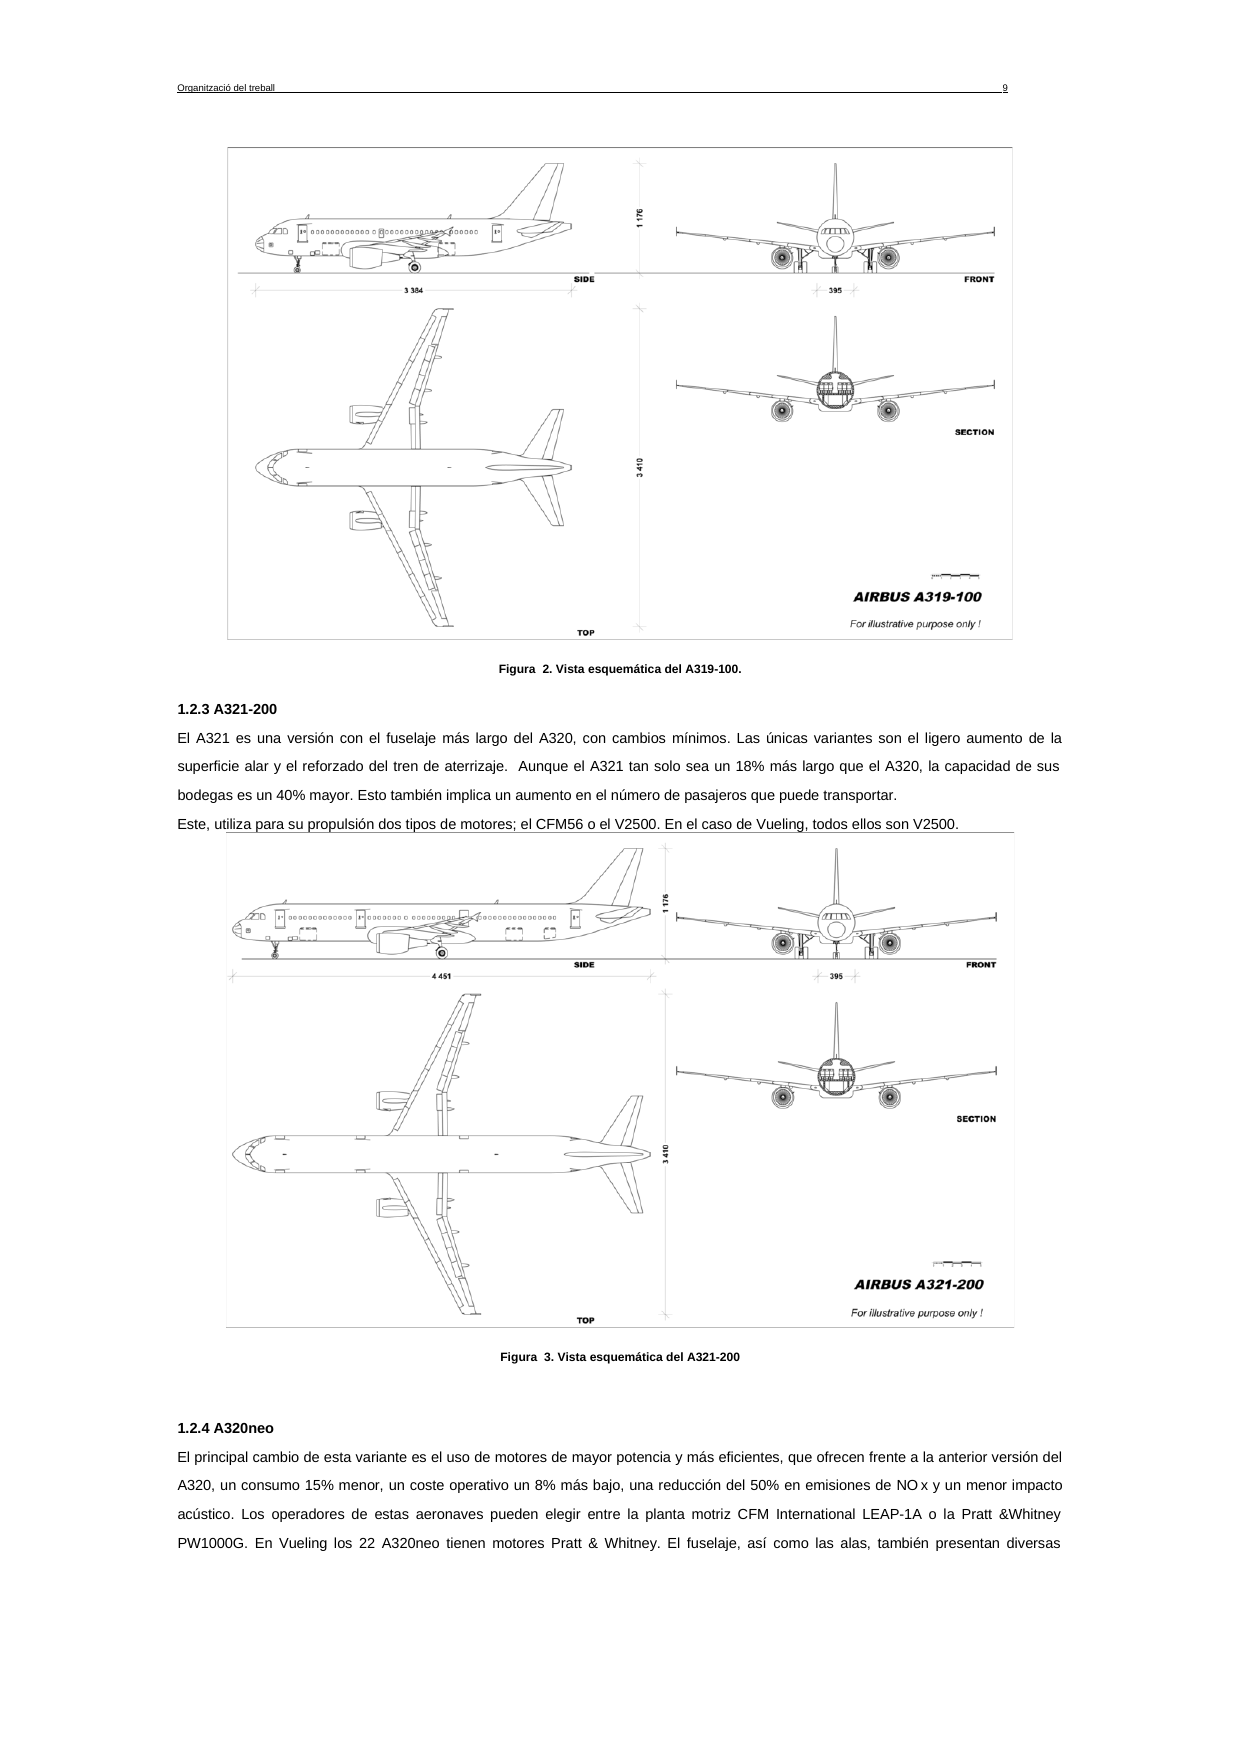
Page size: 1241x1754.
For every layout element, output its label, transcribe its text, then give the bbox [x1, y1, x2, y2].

picture [226, 832, 1015, 1328]
picture [227, 147, 1013, 640]
text Este, utiliza para su propulsión dos tipos de motores; el CFM56 o el V2500. En el caso de Vueling, todos ellos son V2500. [177, 804, 1063, 833]
text 1.2.3 A321-200 [177, 689, 1063, 718]
text El A321 es una versión con el fuselaje más largo del A320, con cambios mínimos. Las únicas variantes son el ligero aumento de la superficie alar y el reforzado del tren de aterrizaje. Aunque el A321 tan solo sea un 18% más largo que el A320, la capacidad de sus bodegas es un 40% mayor. Esto también implica un aumento en el número de pasajeros que puede transportar. [177, 718, 1063, 804]
text 1.2.4 A320neo [177, 1408, 1063, 1437]
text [177, 1437, 1063, 1552]
